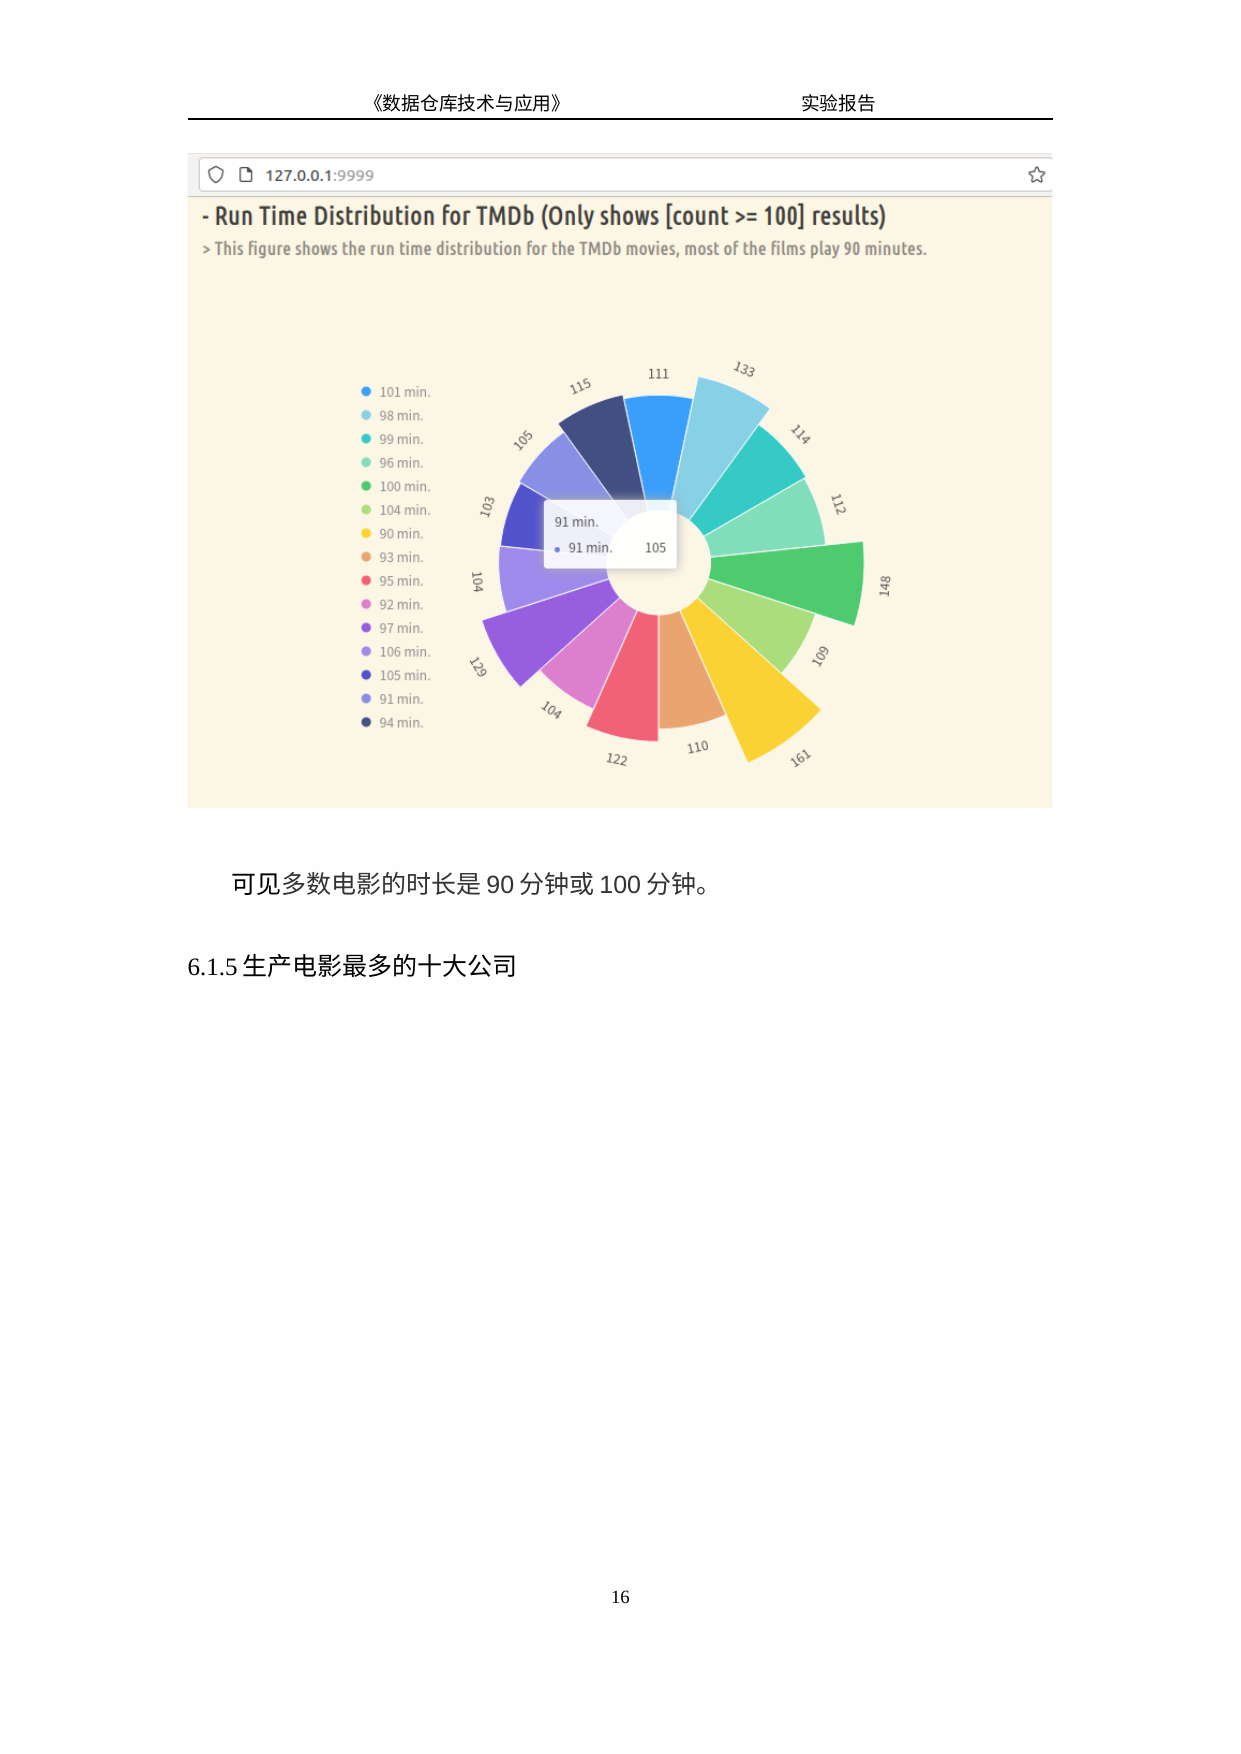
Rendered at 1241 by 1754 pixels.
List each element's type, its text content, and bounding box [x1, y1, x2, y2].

text 可见多数电影的时长是90分钟或100分钟。 [187, 850, 1053, 915]
picture [187, 153, 1053, 808]
text 6.1.5生产电影最多的十大公司 [187, 933, 1053, 998]
